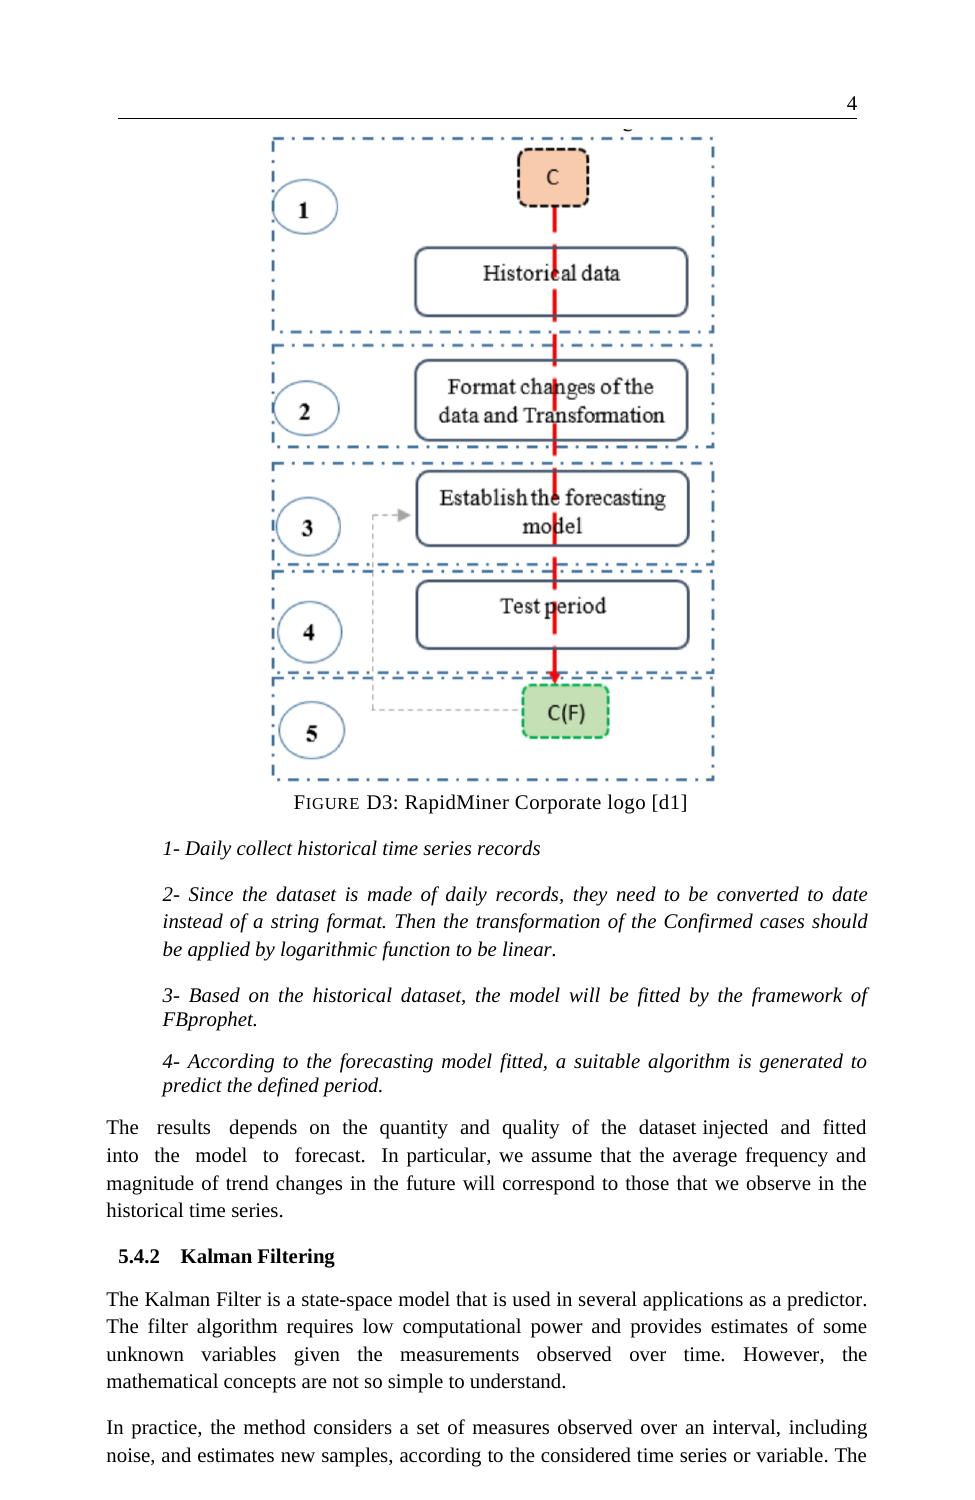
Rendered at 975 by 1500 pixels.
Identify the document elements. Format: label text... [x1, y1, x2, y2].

text The results depends on the quantity and quality of the dataset injected and fitted into the model to forecast. In particular, we assume that the average frequency and magnitude of trend changes in the future will correspond to those that we observe in the historical time series. [106, 1115, 869, 1222]
subtitle Kalman Filtering [118, 1244, 869, 1268]
text 4- According to the forecasting model fitted, a suitable algorithm is generated to predict the defined period. [162, 1049, 869, 1097]
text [106, 1415, 869, 1467]
text 2- Since the dataset is made of daily records, they need to be converted to date instead of a string format. Then the transformation of the Confirmed cases should be applied by logarithmic function to be linear. [162, 882, 869, 961]
text FIGURE D3: RapidMiner Corporate logo [d1] [106, 790, 875, 814]
text 1- Daily collect historical time series records [162, 836, 869, 860]
text 3- Based on the historical dataset, the model will be fitted by the framework of FBprophet. [162, 983, 869, 1031]
text The Kalman Filter is a state-space model that is used in several applications as a predictor. The filter algorithm requires low computational power and provides estimates of some unknown variables given the measurements observed over time. However, the mathematical concepts are not so simple to understand. [106, 1287, 869, 1393]
picture [263, 129, 724, 790]
